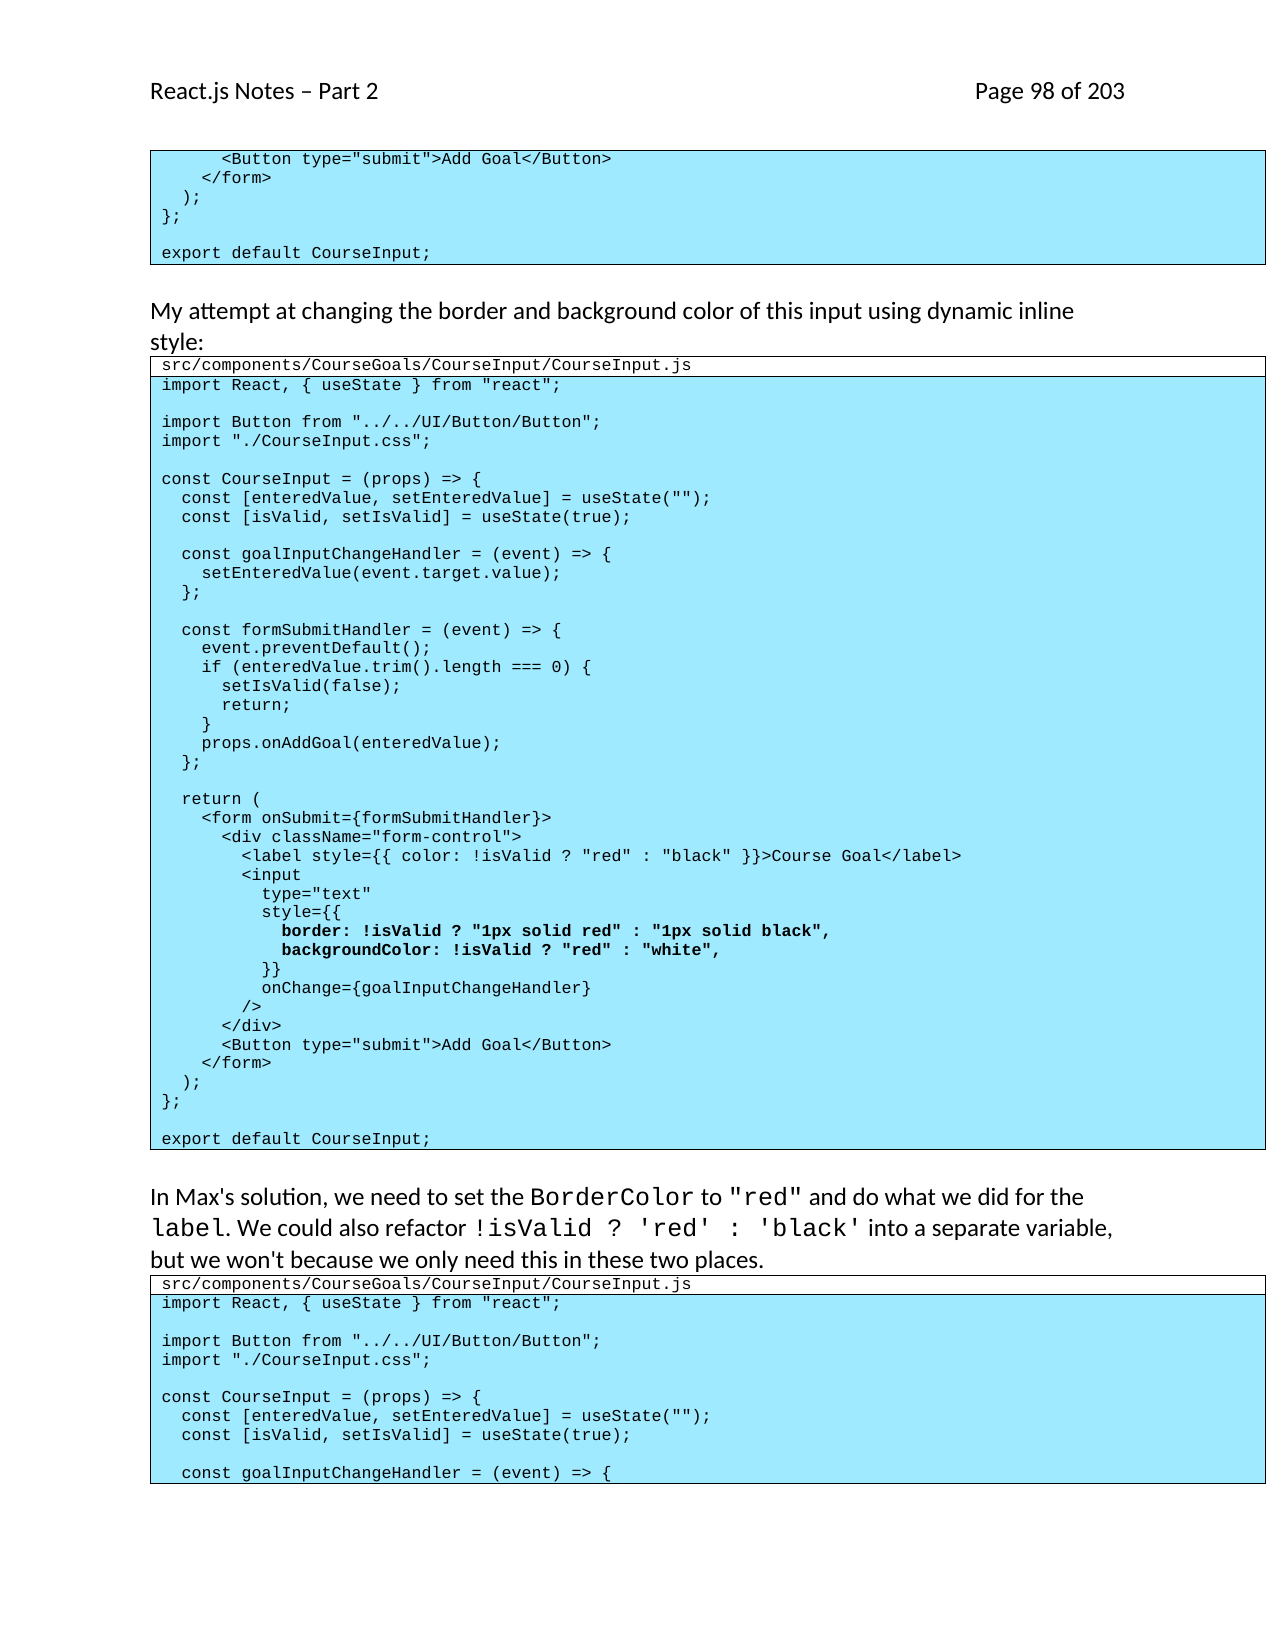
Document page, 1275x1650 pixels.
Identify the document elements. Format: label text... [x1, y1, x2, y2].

text My attempt at changing the border and background color of this input using dynamic inline style: [150, 295, 1125, 356]
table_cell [151, 1295, 1265, 1483]
table_header src/components/CourseGoals/CourseInput/CourseInput.js [151, 1276, 1265, 1294]
text In Max's solution, we need to set the BorderColor to "red" and do what we did for the label. We could also refactor !isValid ? 'red' : 'black' into a separate variable, but we won't because we only need this in these two places. [150, 1181, 1125, 1275]
table_cell import React, { useState } from "react"; import Button from "../../UI/Button/Button"; import "./CourseInput.css"; const CourseInput = (props) => { const [enteredValue, setEnteredValue] = useState(""); const [isValid, setIsValid] = useState(true); const goalInputChangeHandler = (event) => { setEnteredValue(event.target.value); }; const formSubmitHandler = (event) => { event.preventDefault(); if (enteredValue.trim().length === 0) { setIsValid(false); return; } props.onAddGoal(enteredValue); }; return ( <form onSubmit={formSubmitHandler}> <div className="form-control"> <label style={{ color: !isValid ? "red" : "black" }}>Course Goal</label> <input type="text" style={{ border: !isValid ? "1px solid red" : "1px solid black", backgroundColor: !isValid ? "red" : "white", }} onChange={goalInputChangeHandler} /> </div> <Button type="submit">Add Goal</Button> </form> ); }; export default CourseInput; [151, 377, 1265, 1149]
table_header src/components/CourseGoals/CourseInput/CourseInput.js [151, 357, 1265, 376]
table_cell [151, 151, 1265, 264]
